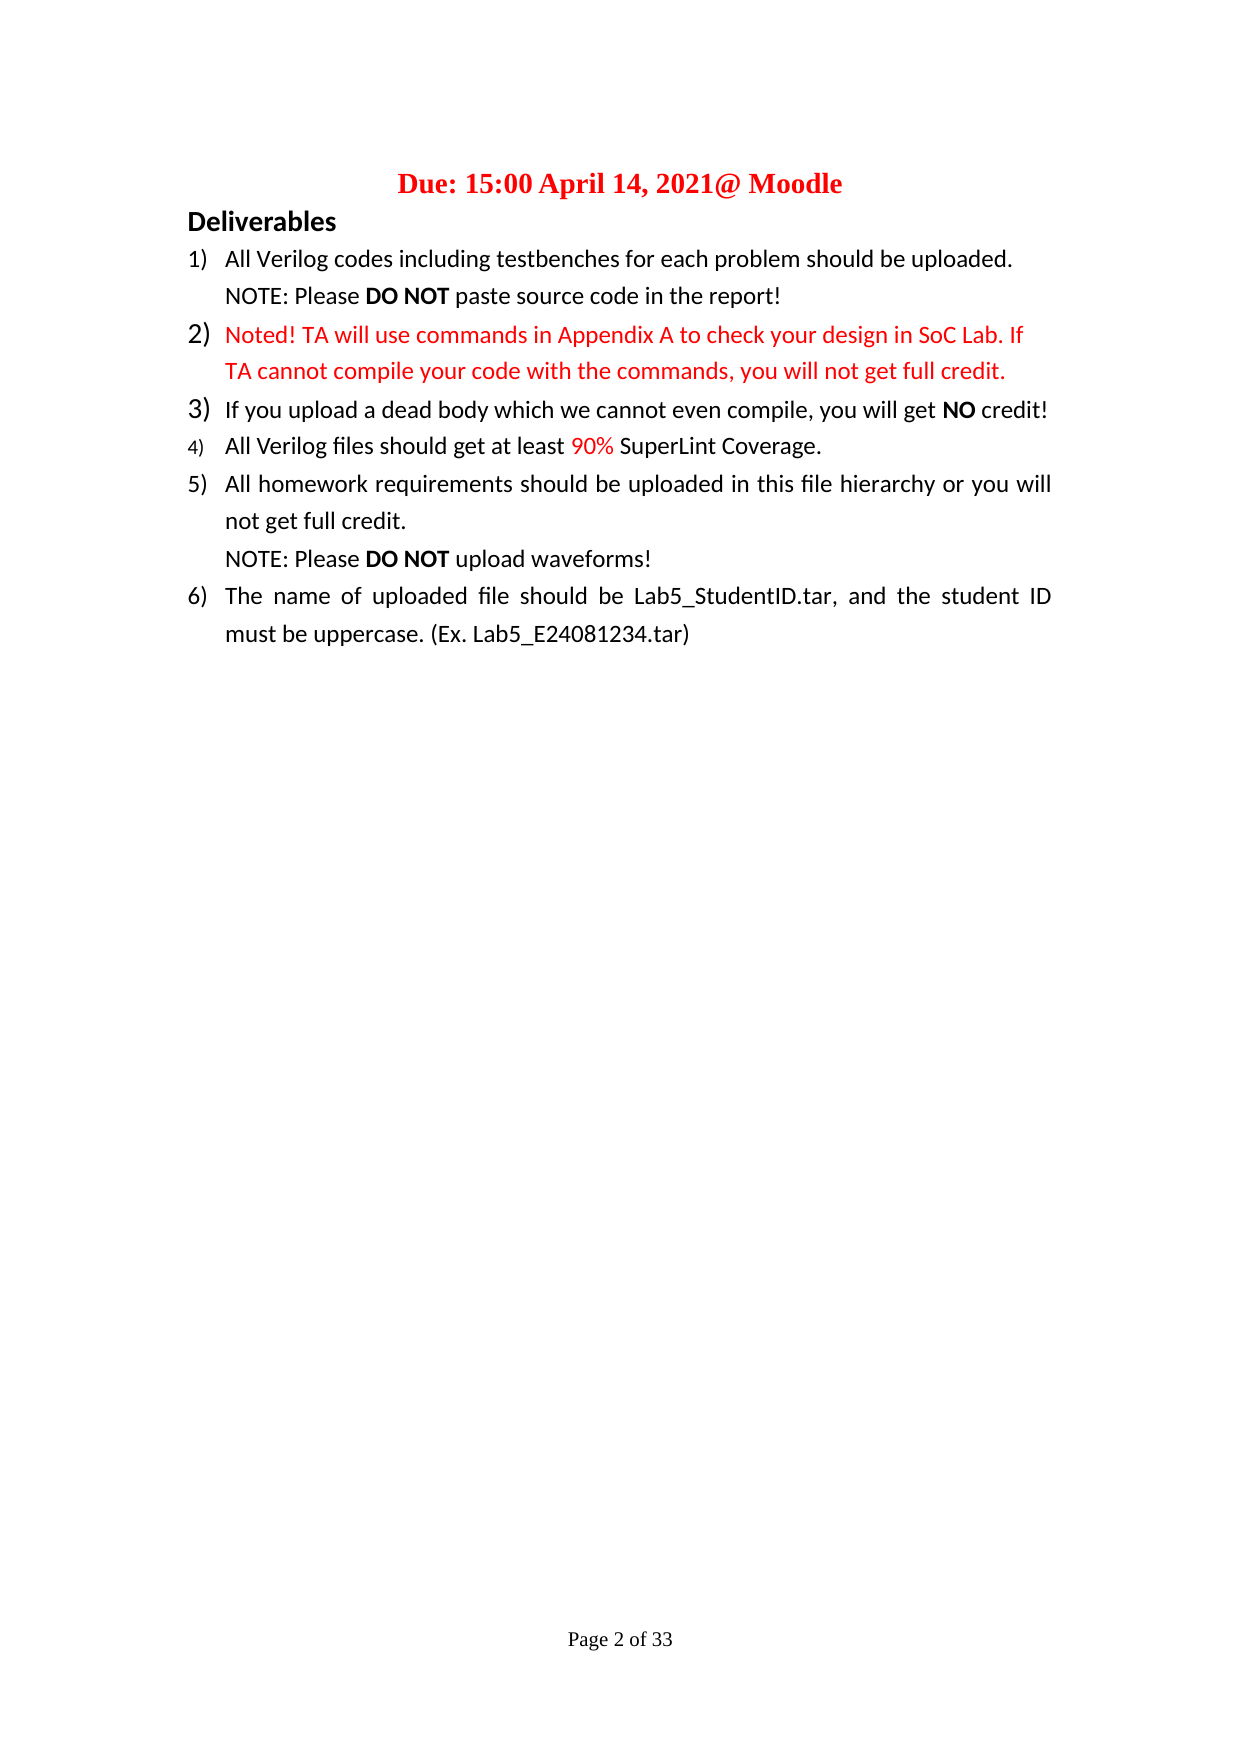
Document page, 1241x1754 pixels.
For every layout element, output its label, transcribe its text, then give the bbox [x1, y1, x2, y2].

text Deliverables [187, 202, 1053, 239]
text NOTE: Please DO NOT upload waveforms! [225, 539, 1053, 577]
list Noted! TA will use commands in Appendix A to check your design in SoC Lab. If TA cannot compile your code with the commands, you will not get full credit. [187, 314, 1053, 389]
list All Verilog files should get at least 90% SuperLint Coverage. [187, 427, 1053, 464]
text NOTE: Please DO NOT paste source code in the report! [225, 277, 1053, 314]
list The name of uploaded file should be Lab5_StudentID.tar, and the student ID must be uppercase. (Ex. Lab5_E24081234.tar) [187, 577, 1053, 652]
list All homework requirements should be uploaded in this file hierarchy or you will not get full credit. [187, 464, 1053, 539]
list If you upload a dead body which we cannot even compile, you will get NO credit! [187, 389, 1053, 427]
text Due: 15:00 April 14, 2021@ Moodle [187, 164, 1053, 202]
list All Verilog codes including testbenches for each problem should be uploaded. [187, 239, 1053, 277]
